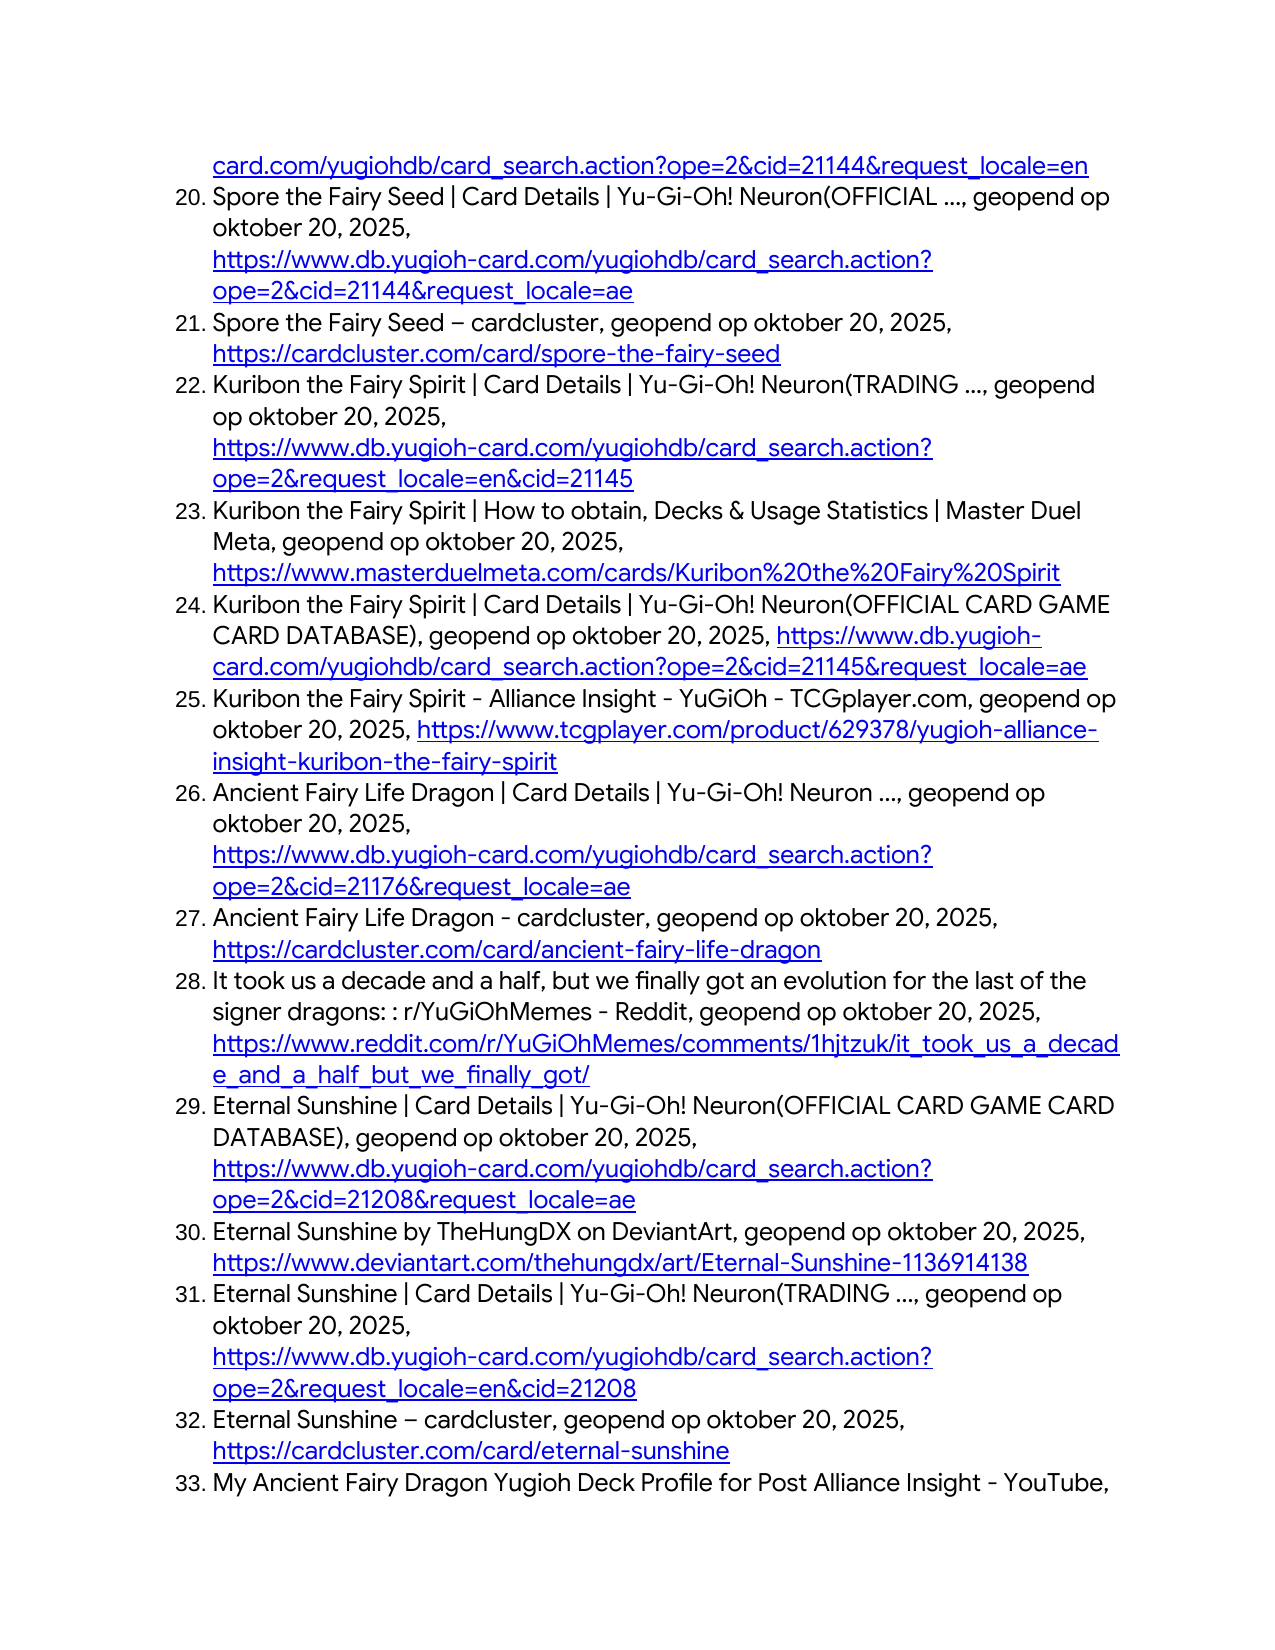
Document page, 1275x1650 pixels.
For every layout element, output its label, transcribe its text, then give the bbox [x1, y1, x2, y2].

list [175, 150, 1125, 181]
list Eternal Sunshine by TheHungDX on DeviantArt, geopend op oktober 20, 2025, https://www.deviantart.com/thehungdx/art/Eternal-Sunshine-1136914138 [175, 1216, 1125, 1279]
list Spore the Fairy Seed – cardcluster, geopend op oktober 20, 2025, https://cardcluster.com/card/spore-the-fairy-seed [175, 307, 1125, 369]
list Ancient Fairy Life Dragon - cardcluster, geopend op oktober 20, 2025, https://cardcluster.com/card/ancient-fairy-life-dragon [175, 902, 1125, 965]
list Ancient Fairy Life Dragon | Card Details | Yu-Gi-Oh! Neuron ..., geopend op oktober 20, 2025, https://www.db.yugioh-card.com/yugiohdb/card_search.action?ope=2&cid=21176&request_locale=ae [175, 777, 1125, 902]
list Eternal Sunshine | Card Details | Yu-Gi-Oh! Neuron(TRADING ..., geopend op oktober 20, 2025, https://www.db.yugioh-card.com/yugiohdb/card_search.action?ope=2&request_locale=en&cid=21208 [175, 1279, 1125, 1404]
list Kuribon the Fairy Spirit - Alliance Insight - YuGiOh - TCGplayer.com, geopend op oktober 20, 2025, https://www.tcgplayer.com/product/629378/yugioh-alliance-insight-kuribon-the-fairy-spirit [175, 683, 1125, 777]
list Eternal Sunshine | Card Details | Yu-Gi-Oh! Neuron(OFFICIAL CARD GAME CARD DATABASE), geopend op oktober 20, 2025, https://www.db.yugioh-card.com/yugiohdb/card_search.action?ope=2&cid=21208&request_locale=ae [175, 1091, 1125, 1216]
list Kuribon the Fairy Spirit | Card Details | Yu-Gi-Oh! Neuron(TRADING ..., geopend op oktober 20, 2025, https://www.db.yugioh-card.com/yugiohdb/card_search.action?ope=2&request_locale=en&cid=21145 [175, 369, 1125, 495]
list It took us a decade and a half, but we finally got an evolution for the last of the signer dragons: : r/YuGiOhMemes - Reddit, geopend op oktober 20, 2025, https://www.reddit.com/r/YuGiOhMemes/comments/1hjtzuk/it_took_us_a_decade_and_a_half_but_we_finally_got/ [175, 965, 1125, 1091]
list Spore the Fairy Seed | Card Details | Yu-Gi-Oh! Neuron(OFFICIAL ..., geopend op oktober 20, 2025, https://www.db.yugioh-card.com/yugiohdb/card_search.action?ope=2&cid=21144&request_locale=ae [175, 181, 1125, 307]
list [175, 1467, 1125, 1498]
list Kuribon the Fairy Spirit | Card Details | Yu-Gi-Oh! Neuron(OFFICIAL CARD GAME CARD DATABASE), geopend op oktober 20, 2025, https://www.db.yugioh-card.com/yugiohdb/card_search.action?ope=2&cid=21145&request_locale=ae [175, 589, 1125, 683]
list Kuribon the Fairy Spirit | How to obtain, Decks & Usage Statistics | Master Duel Meta, geopend op oktober 20, 2025, https://www.masterduelmeta.com/cards/Kuribon%20the%20Fairy%20Spirit [175, 495, 1125, 589]
list Eternal Sunshine – cardcluster, geopend op oktober 20, 2025, https://cardcluster.com/card/eternal-sunshine [175, 1404, 1125, 1467]
